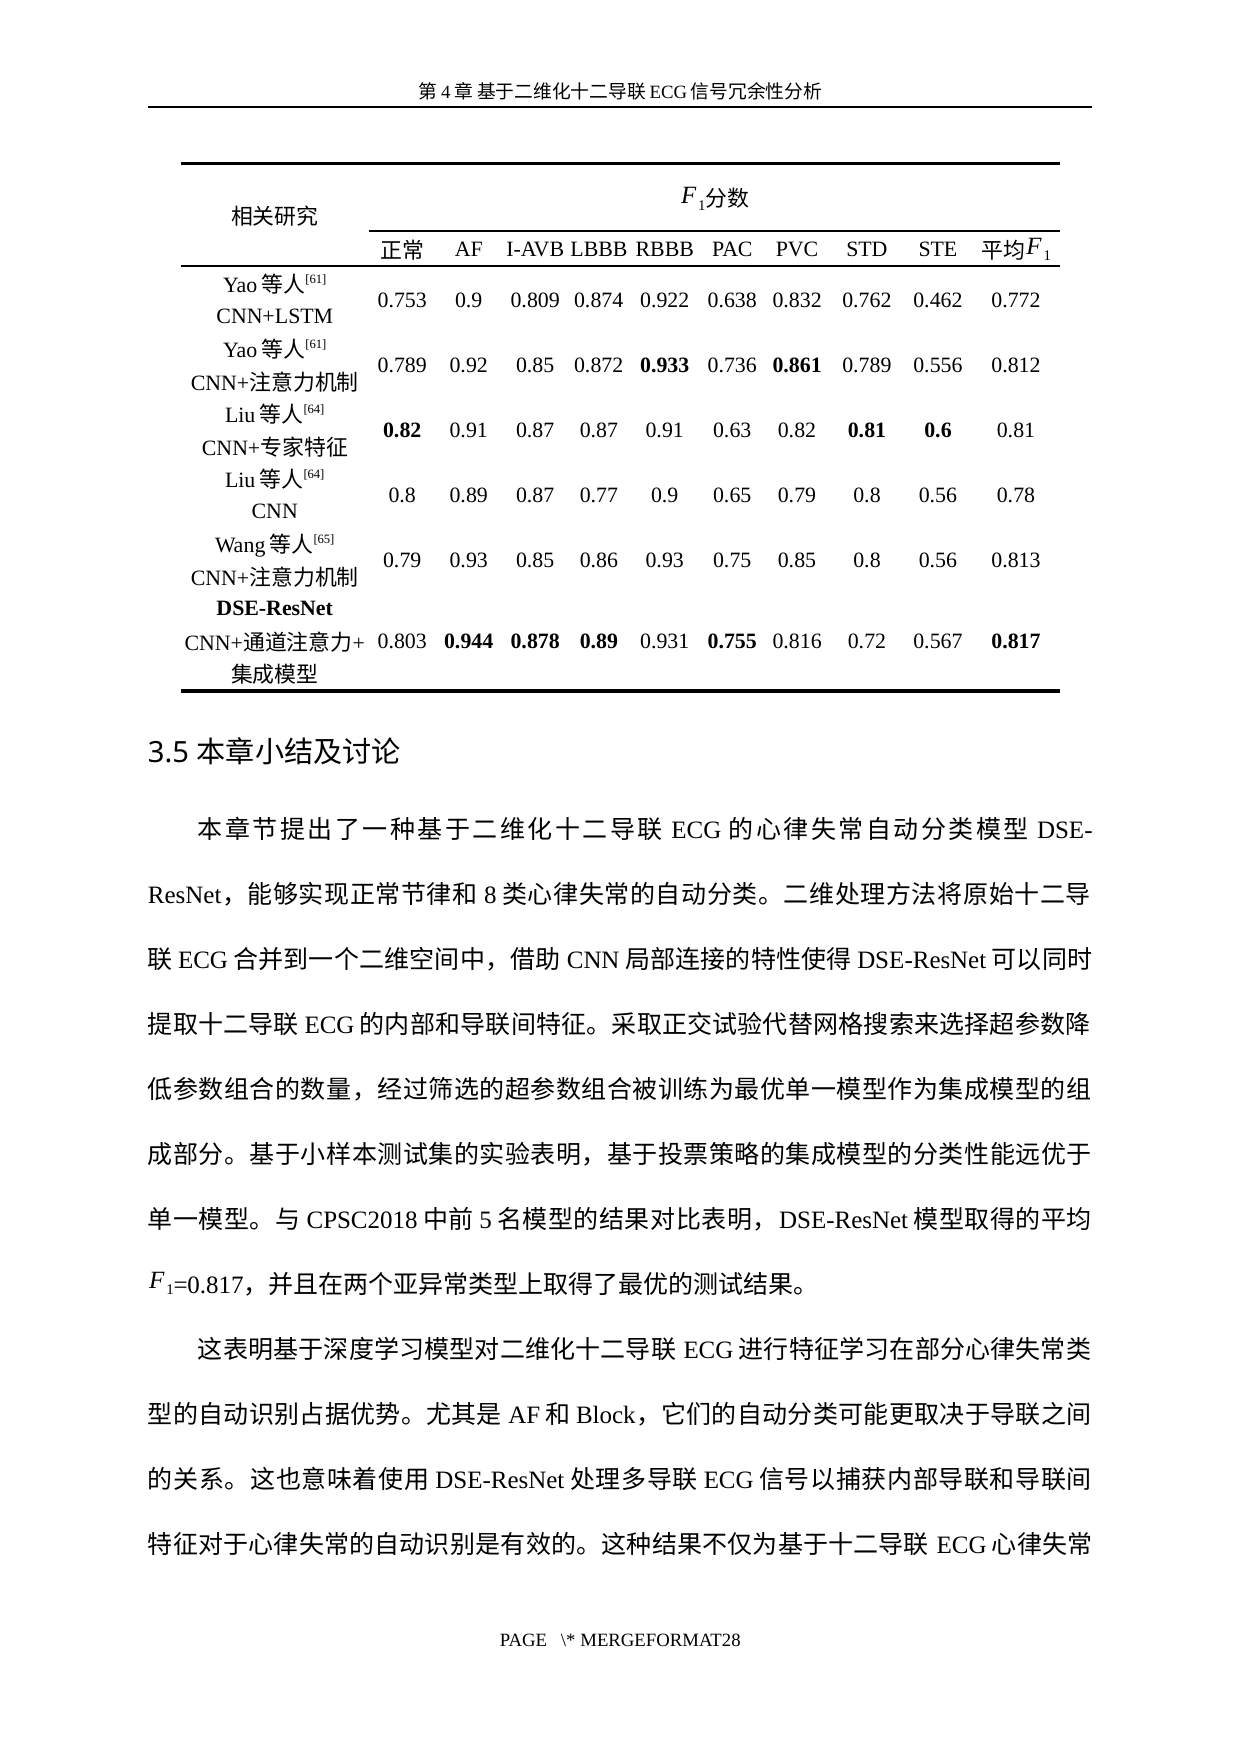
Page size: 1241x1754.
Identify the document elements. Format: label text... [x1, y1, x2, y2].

table_cell 0.8 [830, 527, 904, 592]
table_cell 0.9 [436, 267, 501, 332]
table_cell 0.809 [501, 267, 568, 332]
table_cell 0.567 [904, 592, 972, 689]
table_cell 0.813 [972, 527, 1060, 592]
table_cell 0.878 [501, 592, 568, 689]
table_cell 0.861 [764, 332, 830, 397]
table_cell 0.56 [904, 527, 972, 592]
table_cell STD [830, 232, 904, 265]
table_cell I-AVB [501, 232, 568, 265]
table_cell 0.933 [629, 332, 700, 397]
table_cell Liu等人[64] CNN [181, 462, 368, 527]
table_cell 0.92 [436, 332, 501, 397]
table_cell 0.87 [501, 397, 568, 462]
table_cell PVC [764, 232, 830, 265]
table_cell LBBB [569, 232, 629, 265]
table_cell 0.817 [972, 592, 1060, 689]
table_cell 平均 [972, 232, 1060, 265]
table_cell 0.789 [830, 332, 904, 397]
table_cell 0.803 [369, 592, 436, 689]
table_cell 0.931 [629, 592, 700, 689]
table_cell 正常 [369, 232, 436, 265]
table_cell 0.9 [629, 462, 700, 527]
table_cell Yao等人[61] CNN+LSTM [181, 267, 368, 332]
table_cell 0.56 [904, 462, 972, 527]
table_cell 0.762 [830, 267, 904, 332]
table_cell 0.6 [904, 397, 972, 462]
table_cell 0.85 [501, 332, 568, 397]
table_cell 0.8 [369, 462, 436, 527]
table_cell 0.82 [764, 397, 830, 462]
table_cell 0.79 [369, 527, 436, 592]
table_cell 0.638 [700, 267, 764, 332]
table_cell 0.79 [764, 462, 830, 527]
table_cell 0.81 [972, 397, 1060, 462]
table_cell RBBB [629, 232, 700, 265]
table_cell 0.753 [369, 267, 436, 332]
table_cell 0.789 [369, 332, 436, 397]
table_cell 0.65 [700, 462, 764, 527]
table_cell DSE-ResNet CNN+通道注意力+集成模型 [181, 592, 368, 689]
table_cell 0.89 [569, 592, 629, 689]
table_cell 0.872 [569, 332, 629, 397]
table_cell 0.755 [700, 592, 764, 689]
table_cell 0.832 [764, 267, 830, 332]
table_cell 0.87 [501, 462, 568, 527]
table_cell 0.922 [629, 267, 700, 332]
table_cell 0.462 [904, 267, 972, 332]
table_cell 0.86 [569, 527, 629, 592]
table_cell 0.63 [700, 397, 764, 462]
table_cell 0.93 [436, 527, 501, 592]
table_cell 0.91 [629, 397, 700, 462]
subtitle 3.5 本章小结及讨论 [148, 717, 1092, 782]
table_cell 0.772 [972, 267, 1060, 332]
table_cell 0.87 [569, 397, 629, 462]
table_cell 0.8 [830, 462, 904, 527]
table_cell 0.75 [700, 527, 764, 592]
table_cell 0.91 [436, 397, 501, 462]
table_cell STE [904, 232, 972, 265]
table_cell 0.72 [830, 592, 904, 689]
table_cell 0.89 [436, 462, 501, 527]
table_header 分数 [369, 165, 1060, 230]
table_cell 0.736 [700, 332, 764, 397]
table_cell 0.874 [569, 267, 629, 332]
table_cell 0.816 [764, 592, 830, 689]
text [148, 1315, 1092, 1575]
table_cell PAC [700, 232, 764, 265]
table_cell Liu等人[64] CNN+专家特征 [181, 397, 368, 462]
table_cell Wang等人[65] CNN+注意力机制 [181, 527, 368, 592]
table_header 相关研究 [181, 165, 368, 265]
table_cell 0.812 [972, 332, 1060, 397]
table_cell Yao等人[61] CNN+注意力机制 [181, 332, 368, 397]
table_cell 0.82 [369, 397, 436, 462]
table_cell 0.85 [764, 527, 830, 592]
table_cell 0.93 [629, 527, 700, 592]
table_cell 0.77 [569, 462, 629, 527]
table_cell 0.944 [436, 592, 501, 689]
table_cell 0.78 [972, 462, 1060, 527]
table_cell 0.85 [501, 527, 568, 592]
table_cell 0.81 [830, 397, 904, 462]
table_cell 0.556 [904, 332, 972, 397]
table_cell AF [436, 232, 501, 265]
text 本章节提出了一种基于二维化十二导联ECG的心律失常自动分类模型DSE-ResNet，能够实现正常节律和8类心律失常的自动分类。二维处理方法将原始十二导联ECG合并到一个二维空间中，借助CNN局部连接的特性使得DSE-ResNet可以同时提取十二导联ECG的内部和导联间特征。采取正交试验代替网格搜索来选择超参数降低参数组合的数量，经过筛选的超参数组合被训练为最优单一模型作为集成模型的组成部分。基于小样本测试集的实验表明，基于投票策略的集成模型的分类性能远优于单一模型。与CPSC2018中前5名模型的结果对比表明，DSE-ResNet模型取得的平均=0.817，并且在两个亚异常类型上取得了最优的测试结果。 [148, 795, 1092, 1315]
